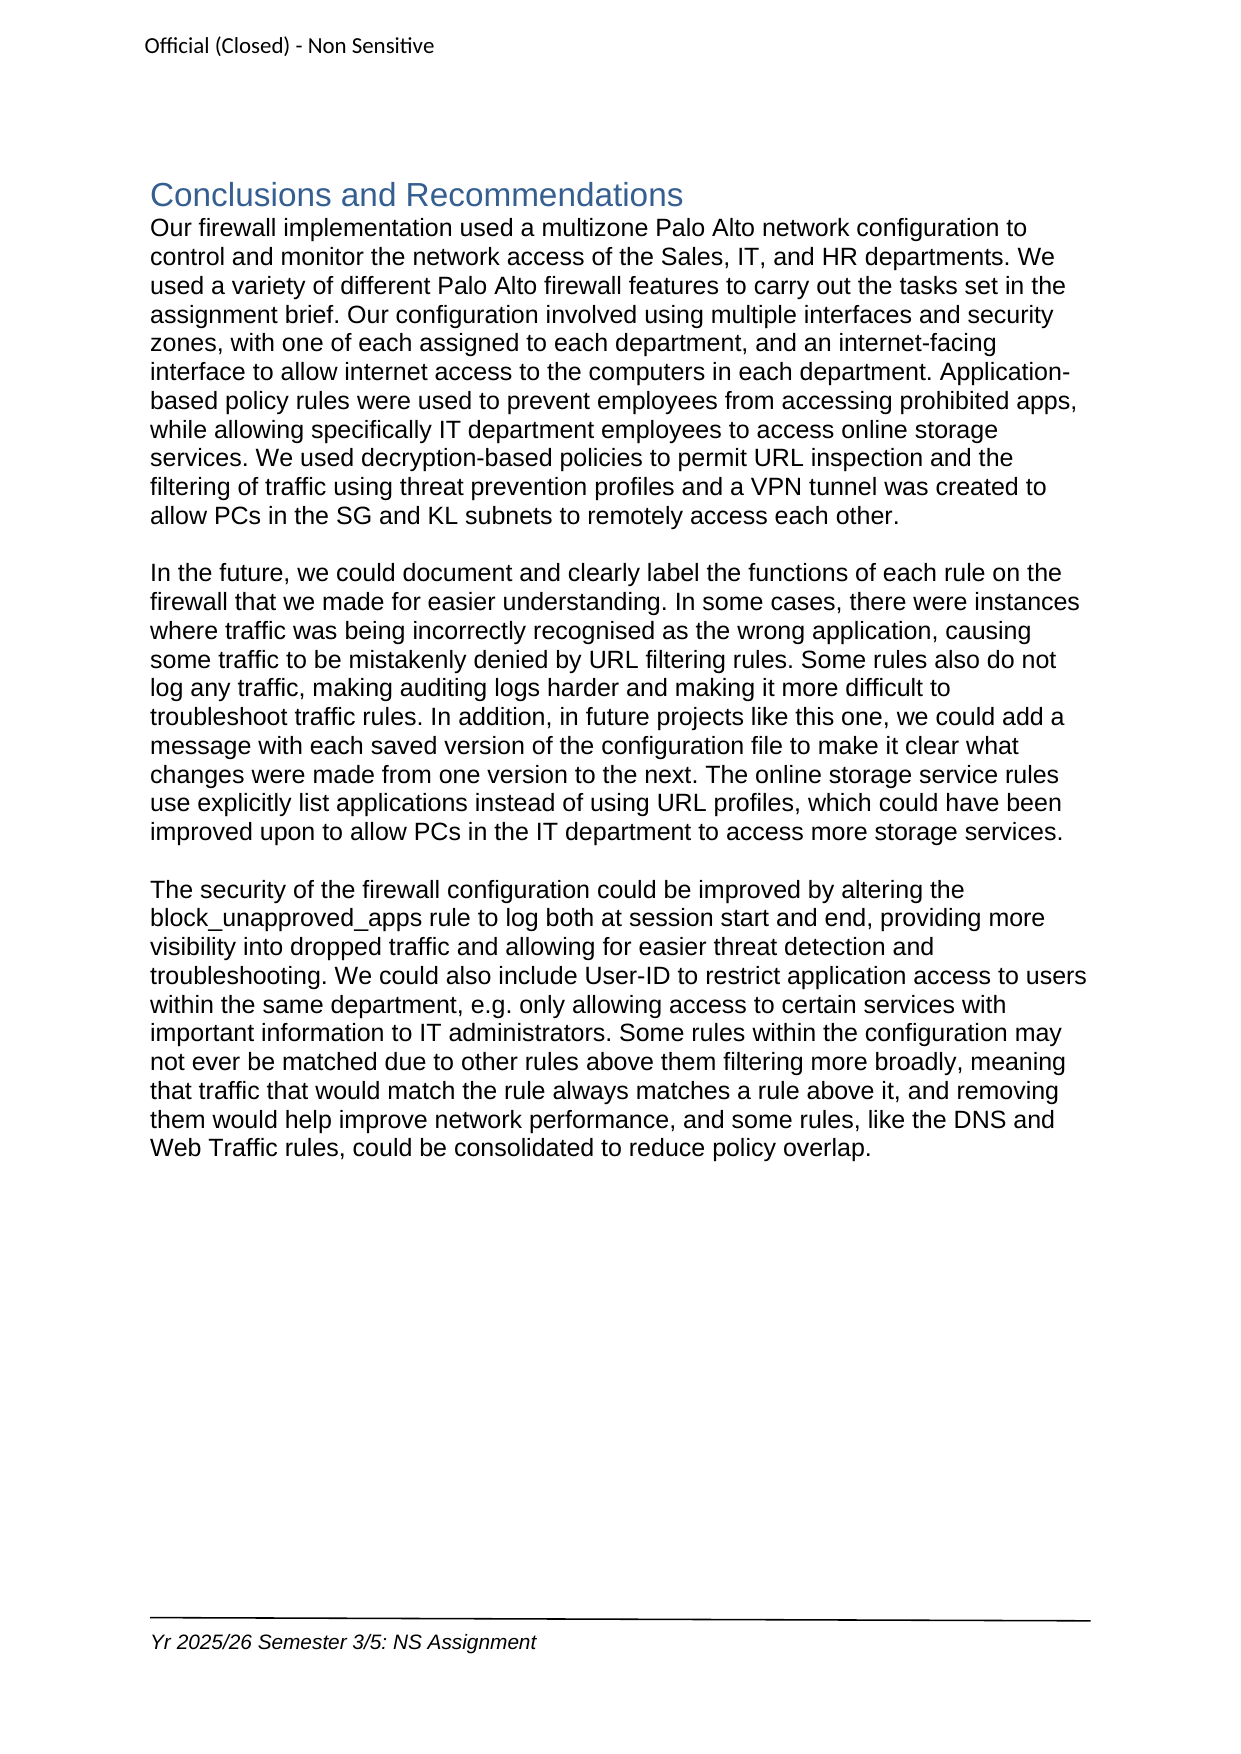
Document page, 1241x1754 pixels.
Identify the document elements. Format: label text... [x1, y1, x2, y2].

subtitle Conclusions and Recommendations [150, 175, 1090, 213]
text Our firewall implementation used a multizone Palo Alto network configuration to control and monitor the network access of the Sales, IT, and HR departments. We used a variety of different Palo Alto firewall features to carry out the tasks set in the assignment brief. Our configuration involved using multiple interfaces and security zones, with one of each assigned to each department, and an internet-facing interface to allow internet access to the computers in each department. Application-based policy rules were used to prevent employees from accessing prohibited apps, while allowing specifically IT department employees to access online storage services. We used decryption-based policies to permit URL inspection and the filtering of traffic using threat prevention profiles and a VPN tunnel was created to allow PCs in the SG and KL subnets to remotely access each other. [150, 213, 1090, 530]
text In the future, we could document and clearly label the functions of each rule on the firewall that we made for easier understanding. In some cases, there were instances where traffic was being incorrectly recognised as the wrong application, causing some traffic to be mistakenly denied by URL filtering rules. Some rules also do not log any traffic, making auditing logs harder and making it more difficult to troubleshoot traffic rules. In addition, in future projects like this one, we could add a message with each saved version of the configuration file to make it clear what changes were made from one version to the next. The online storage service rules use explicitly list applications instead of using URL profiles, which could have been improved upon to allow PCs in the IT department to access more storage services. [150, 558, 1090, 846]
text The security of the firewall configuration could be improved by altering the block_unapproved_apps rule to log both at session start and end, providing more visibility into dropped traffic and allowing for easier threat detection and troubleshooting. We could also include User-ID to restrict application access to users within the same department, e.g. only allowing access to certain services with important information to IT administrators. Some rules within the configuration may not ever be matched due to other rules above them filtering more broadly, meaning that traffic that would match the rule always matches a rule above it, and removing them would help improve network performance, and some rules, like the DNS and Web Traffic rules, could be consolidated to reduce policy overlap. [150, 875, 1090, 1162]
